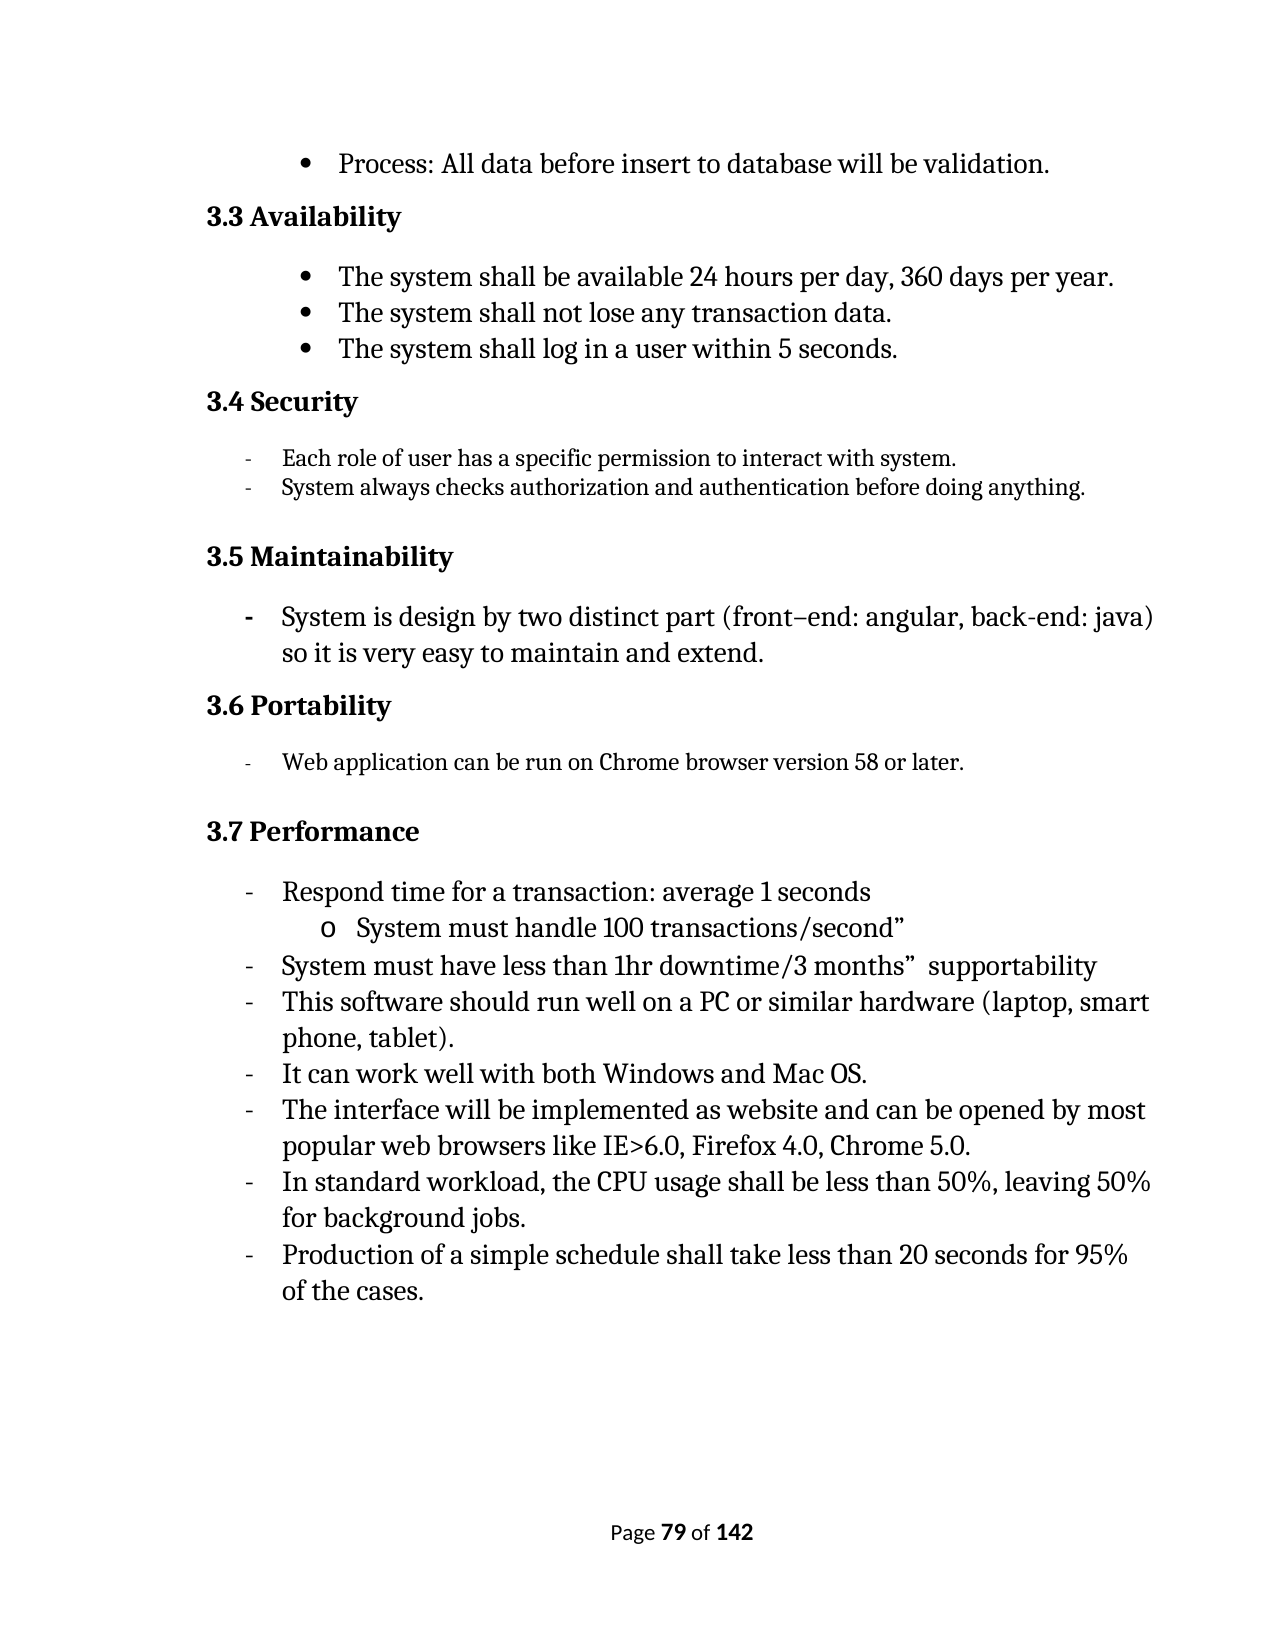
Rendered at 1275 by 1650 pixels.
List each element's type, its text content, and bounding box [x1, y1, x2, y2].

list System always checks authorization and authentication before doing anything. [244, 473, 1157, 502]
text 3.7 Performance [207, 777, 1157, 849]
list The system shall not lose any transaction data. [301, 296, 1157, 329]
text 3.4 Security [207, 385, 1157, 418]
text 3.5 Maintainability [207, 502, 1157, 574]
list Respond time for a transaction: average 1 seconds [244, 875, 1157, 908]
list The interface will be implemented as website and can be opened by most popular web browsers like IE>6.0, Firefox 4.0, Chrome 5.0. [244, 1093, 1157, 1163]
list Production of a simple schedule shall take less than 20 seconds for 95% of the cases. [244, 1238, 1157, 1307]
list System must have less than 1hr downtime/3 months” supportability [244, 949, 1157, 982]
text 3.6 Portability [207, 689, 1157, 722]
list System must handle 100 transactions/second” [319, 911, 1157, 946]
list Each role of user has a specific permission to interact with system. [244, 444, 1157, 473]
list The system shall log in a user within 5 seconds. [301, 332, 1157, 366]
list In standard workload, the CPU usage shall be less than 50%, leaving 50% for background jobs. [244, 1166, 1157, 1235]
list Process: All data before insert to database will be validation. [301, 148, 1157, 181]
list It can work well with both Windows and Mac OS. [244, 1057, 1157, 1091]
list This software should run well on a PC or similar hardware (laptop, smart phone, tablet). [244, 985, 1157, 1054]
list The system shall be available 24 hours per day, 360 days per year. [301, 260, 1157, 293]
list System is design by two distinct part (front–end: angular, back-end: java) so it is very easy to maintain and extend. [244, 600, 1157, 669]
text 3.3 Availability [207, 201, 1157, 234]
list Web application can be run on Chrome browser version 58 or later. [244, 748, 1157, 777]
